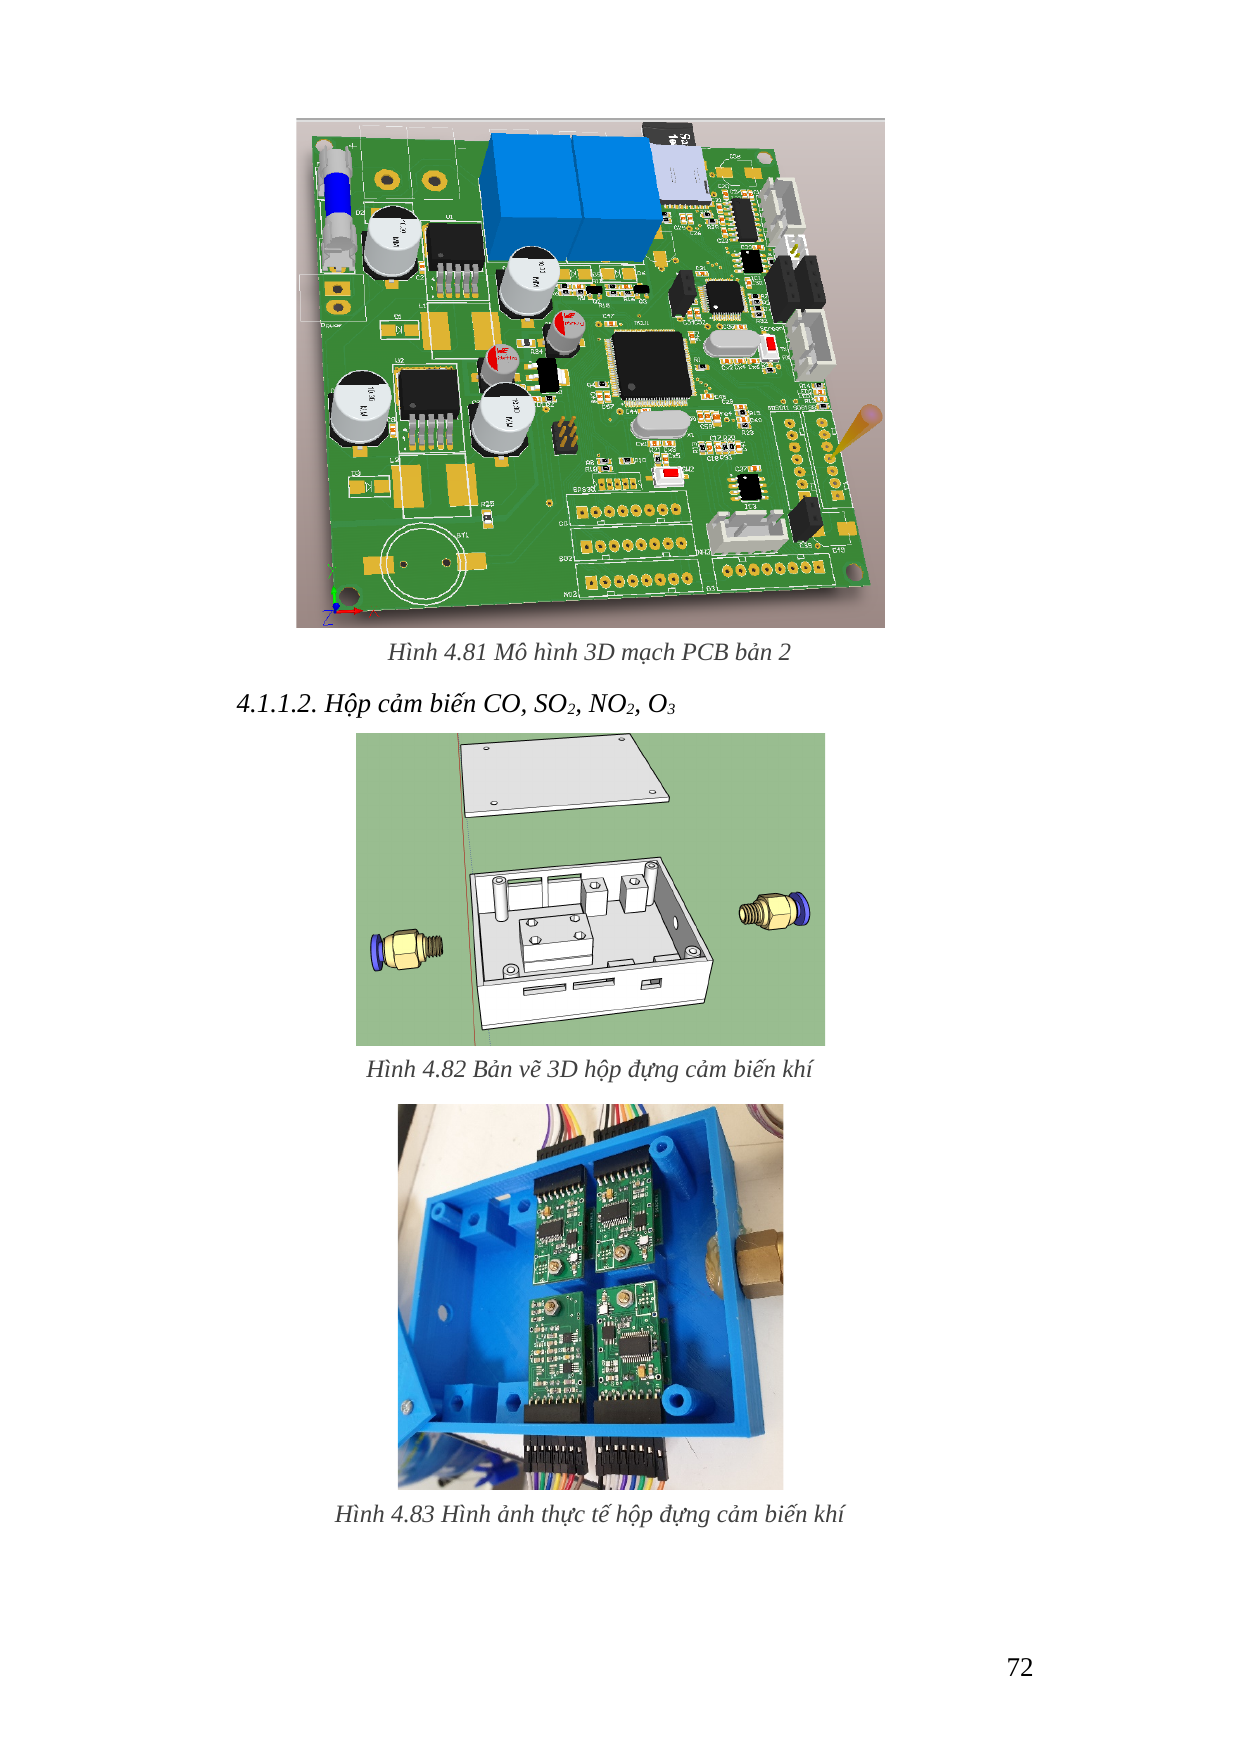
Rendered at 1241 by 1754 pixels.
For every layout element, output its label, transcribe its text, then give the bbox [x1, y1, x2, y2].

picture [296, 118, 885, 628]
subtitle Hộp cảm biến CO, SO2, NO2, O3 [148, 687, 1033, 718]
picture [356, 733, 826, 1046]
picture [397, 1104, 784, 1490]
